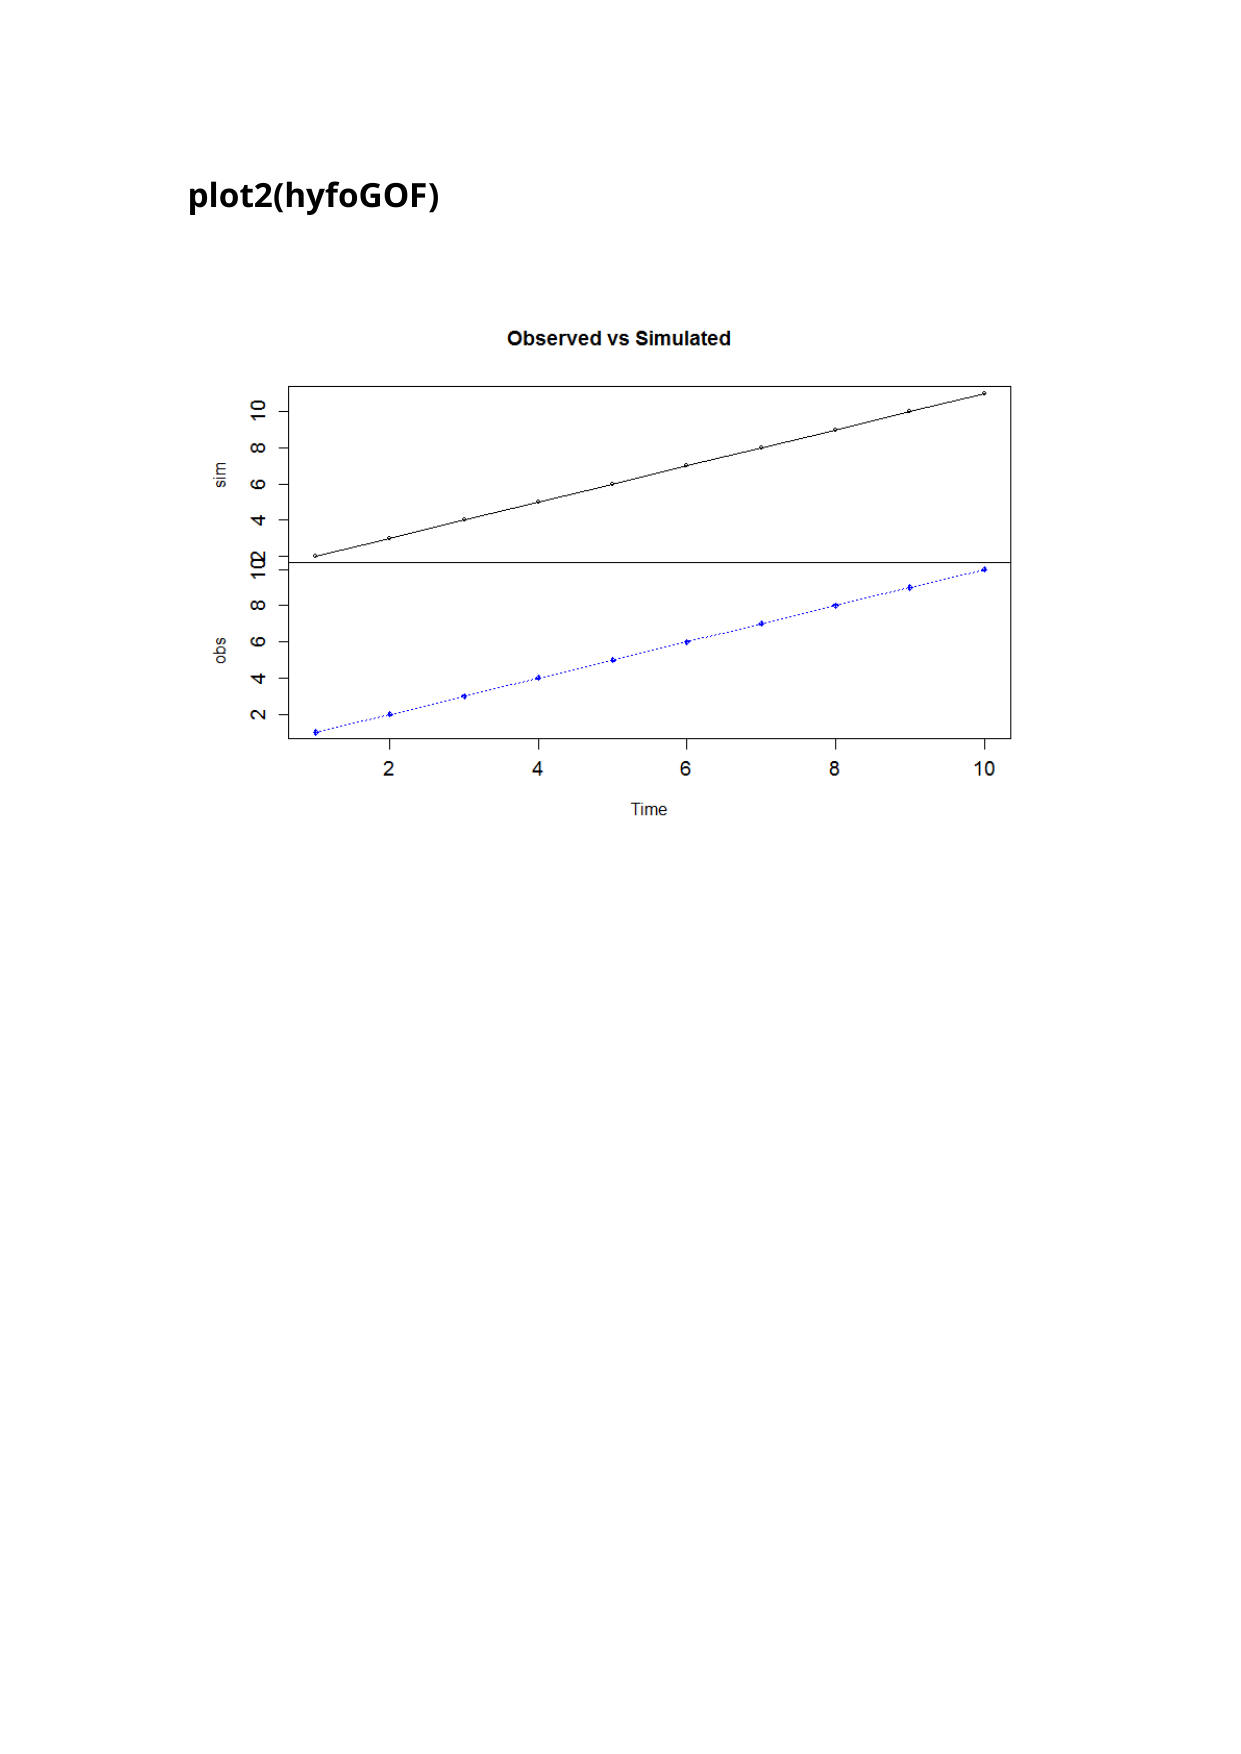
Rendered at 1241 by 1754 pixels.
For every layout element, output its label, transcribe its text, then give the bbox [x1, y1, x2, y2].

subtitle plot2(hyfoGOF) [187, 162, 1053, 227]
picture [187, 287, 1053, 859]
